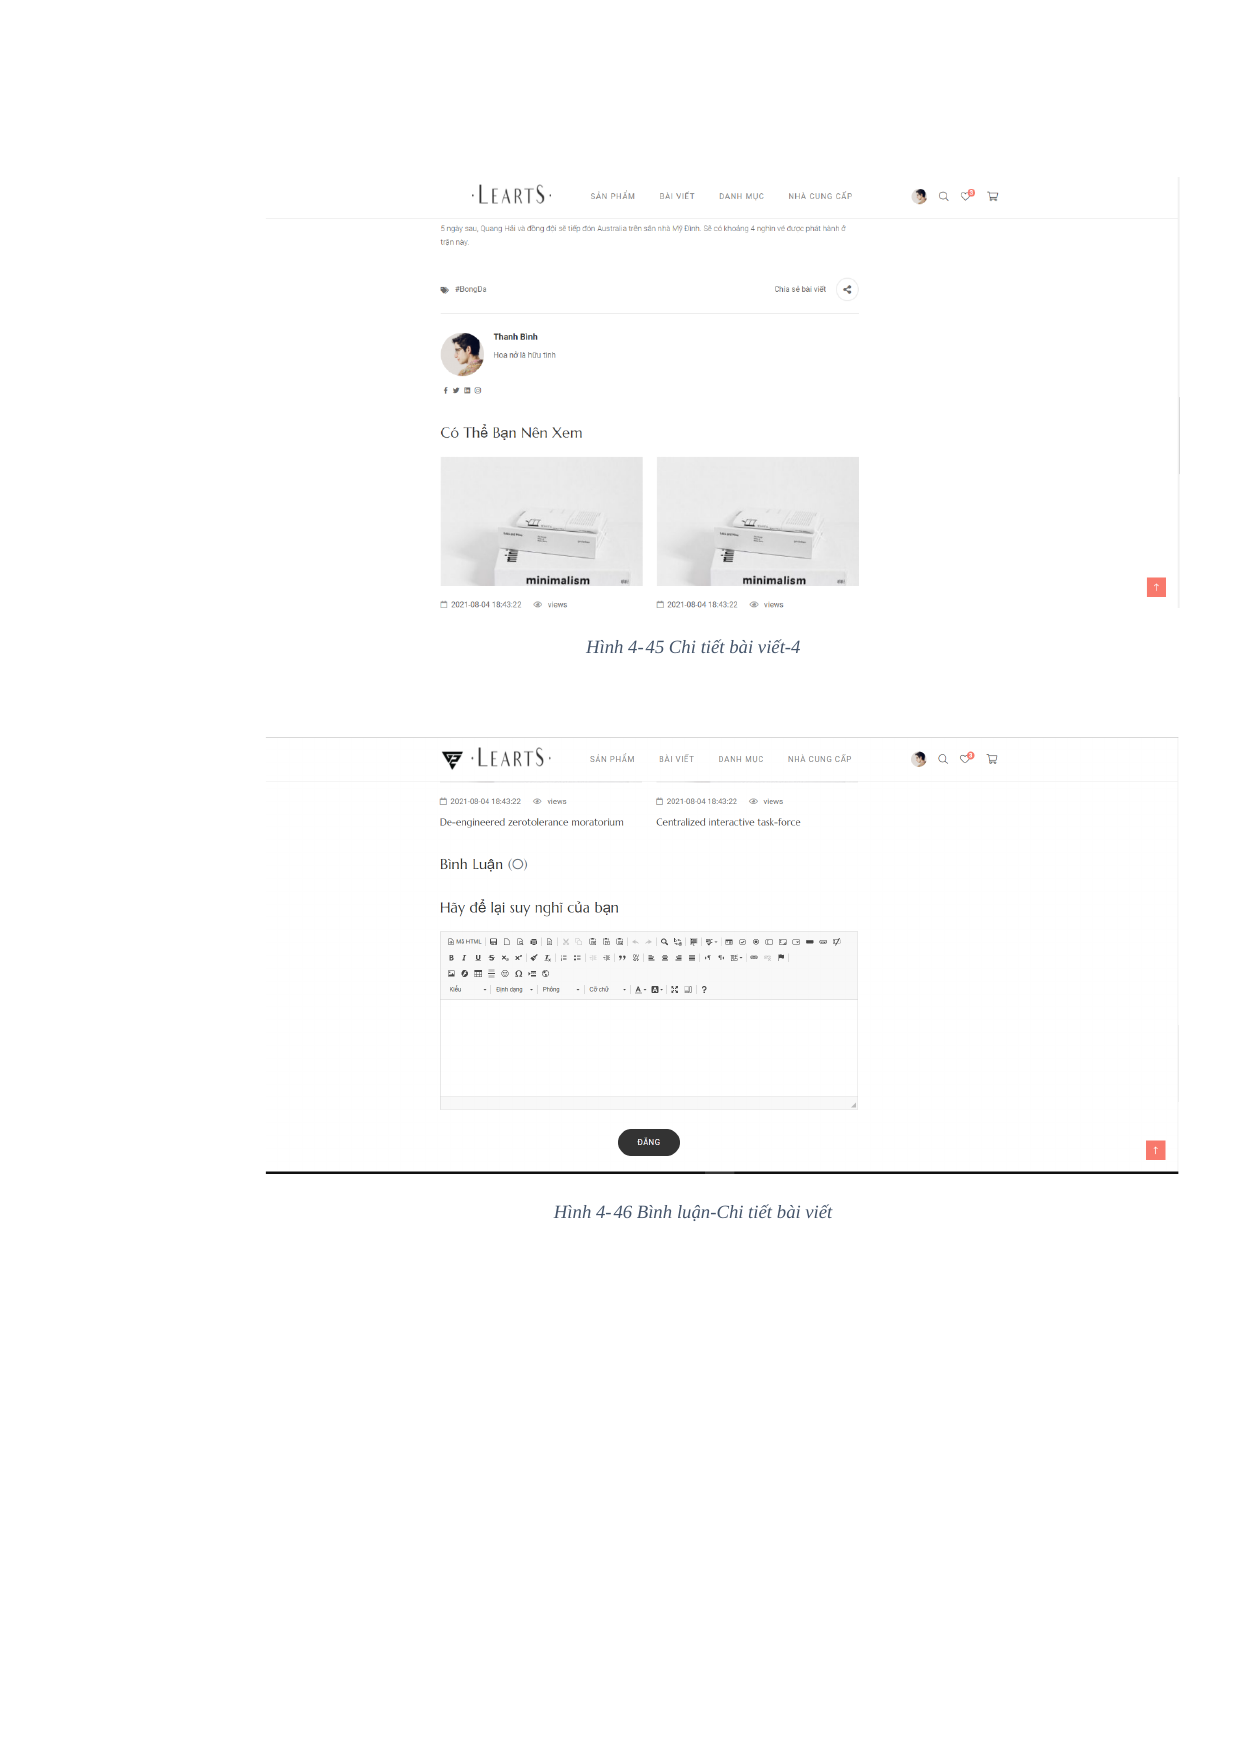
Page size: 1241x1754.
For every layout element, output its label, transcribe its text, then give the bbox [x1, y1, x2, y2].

picture [265, 737, 1179, 1174]
picture [265, 177, 1180, 608]
